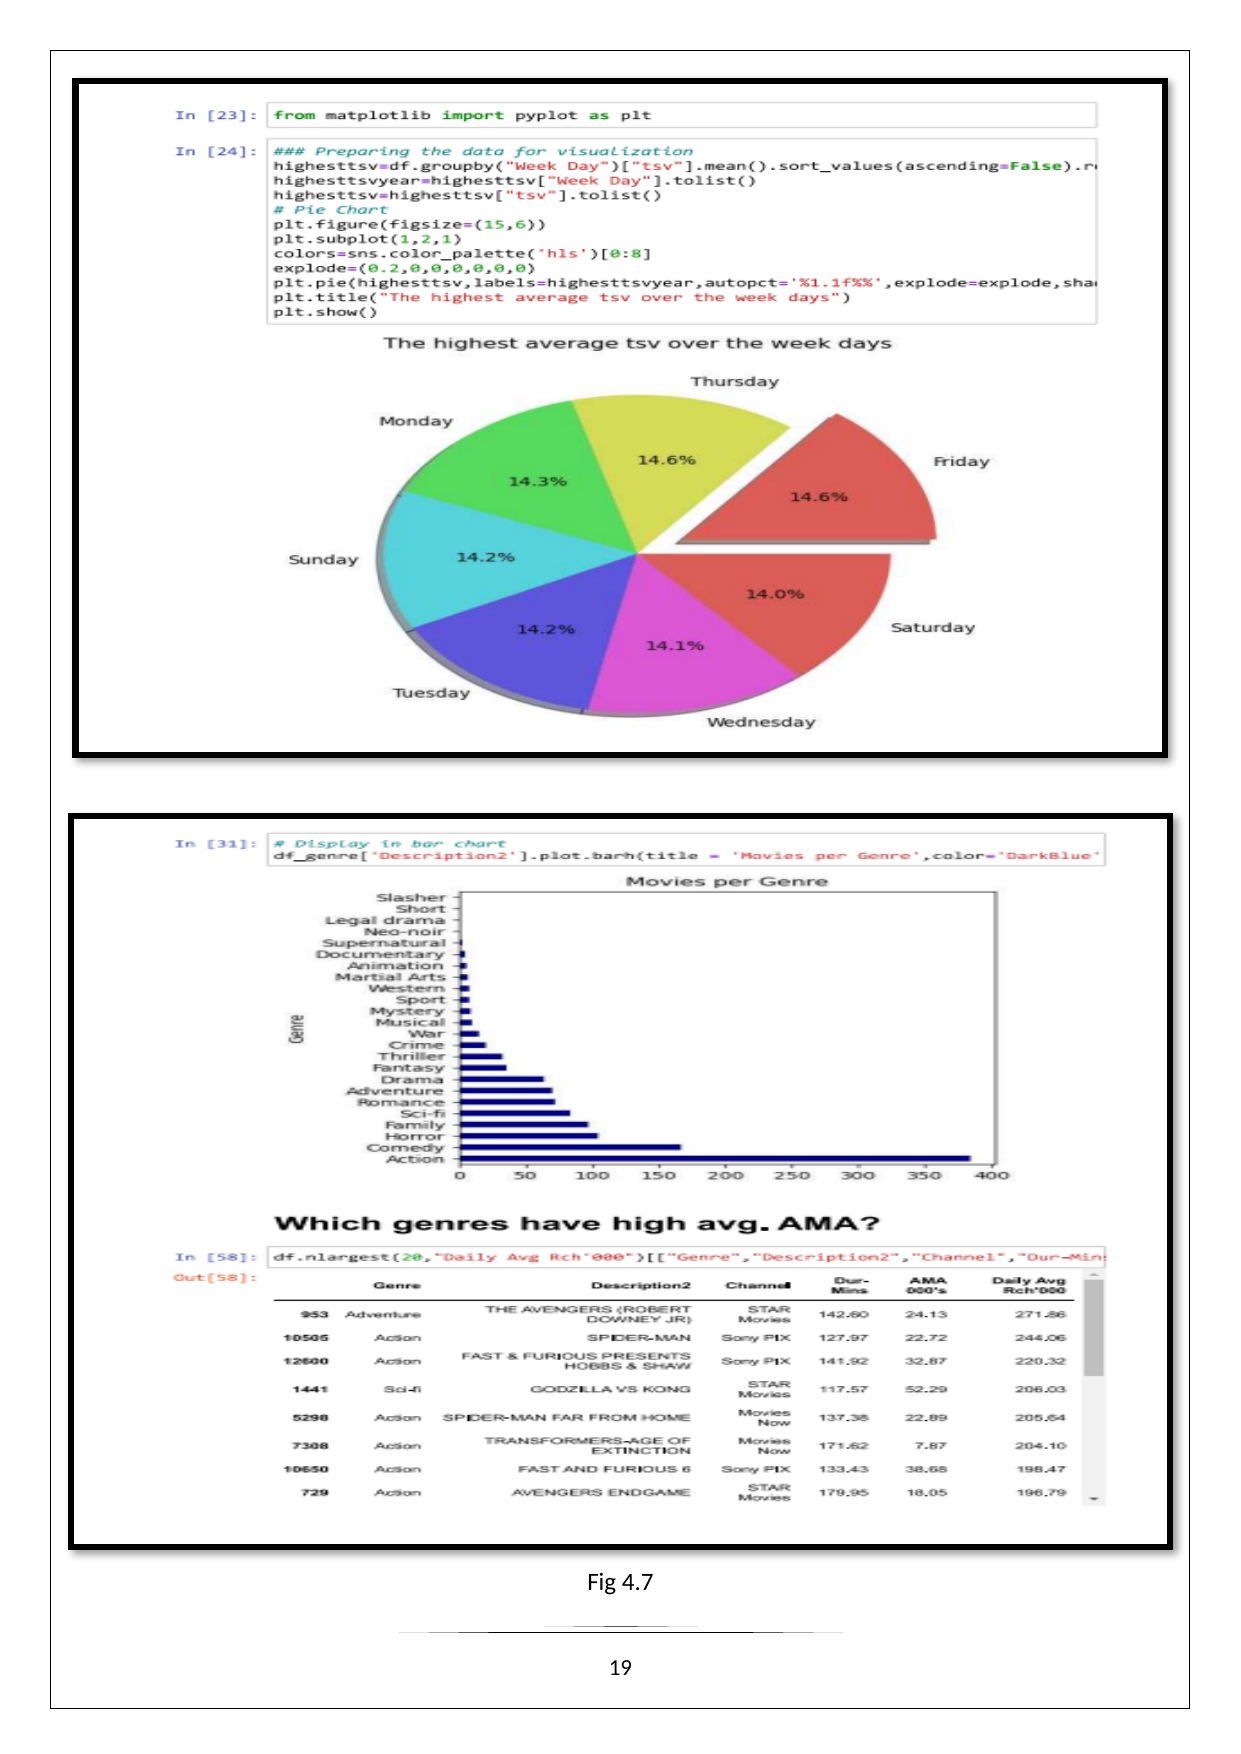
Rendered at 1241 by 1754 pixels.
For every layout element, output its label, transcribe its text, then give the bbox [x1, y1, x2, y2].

text Fig 4.7 [150, 1560, 1090, 1597]
picture [74, 819, 1167, 1544]
picture [79, 84, 1162, 752]
